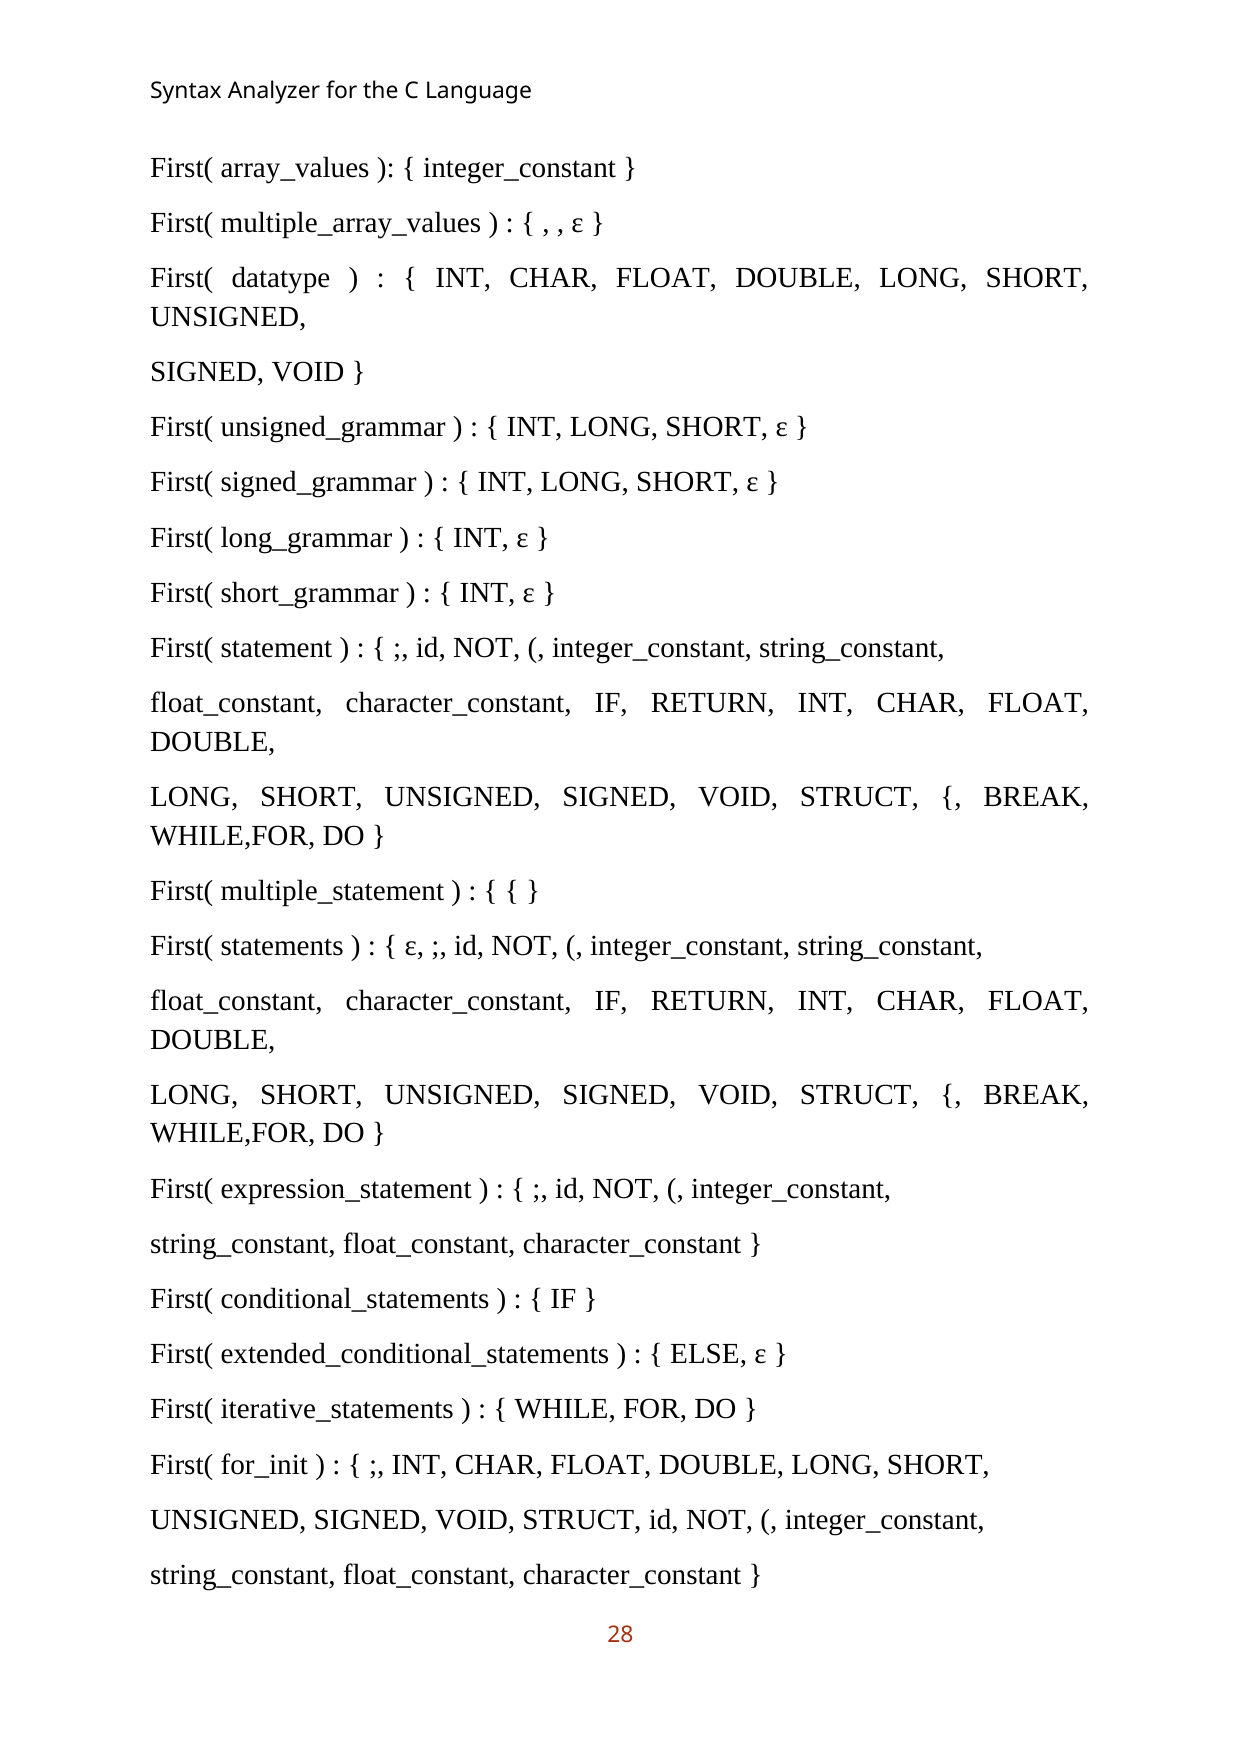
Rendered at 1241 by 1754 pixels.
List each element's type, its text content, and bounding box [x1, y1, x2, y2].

text LONG, SHORT, UNSIGNED, SIGNED, VOID, STRUCT, {, BREAK, WHILE,FOR, DO } [150, 1077, 1090, 1149]
text First( datatype ) : { INT, CHAR, FLOAT, DOUBLE, LONG, SHORT, UNSIGNED, [150, 260, 1090, 332]
text First( array_values ): { integer_constant } [150, 150, 1090, 183]
text First( short_grammar ) : { INT, ε } [150, 575, 1090, 608]
text First( conditional_statements ) : { IF } [150, 1281, 1090, 1315]
text First( for_init ) : { ;, INT, CHAR, FLOAT, DOUBLE, LONG, SHORT, [150, 1447, 1090, 1480]
text First( long_grammar ) : { INT, ε } [150, 520, 1090, 553]
text LONG, SHORT, UNSIGNED, SIGNED, VOID, STRUCT, {, BREAK, WHILE,FOR, DO } [150, 779, 1090, 851]
text string_constant, float_constant, character_constant } [150, 1226, 1090, 1259]
text First( statement ) : { ;, id, NOT, (, integer_constant, string_constant, [150, 630, 1090, 664]
text First( multiple_statement ) : { { } [150, 873, 1090, 906]
text First( extended_conditional_statements ) : { ELSE, ε } [150, 1336, 1090, 1370]
text First( signed_grammar ) : { INT, LONG, SHORT, ε } [150, 464, 1090, 498]
text float_constant, character_constant, IF, RETURN, INT, CHAR, FLOAT, DOUBLE, [150, 983, 1090, 1055]
text SIGNED, VOID } [150, 354, 1090, 388]
text string_constant, float_constant, character_constant } [150, 1557, 1090, 1591]
text First( statements ) : { ε, ;, id, NOT, (, integer_constant, string_constant, [150, 928, 1090, 962]
text float_constant, character_constant, IF, RETURN, INT, CHAR, FLOAT, DOUBLE, [150, 685, 1090, 757]
text First( unsigned_grammar ) : { INT, LONG, SHORT, ε } [150, 409, 1090, 443]
text First( expression_statement ) : { ;, id, NOT, (, integer_constant, [150, 1171, 1090, 1204]
text First( iterative_statements ) : { WHILE, FOR, DO } [150, 1392, 1090, 1425]
text First( multiple_array_values ) : { , , ε } [150, 205, 1090, 239]
text UNSIGNED, SIGNED, VOID, STRUCT, id, NOT, (, integer_constant, [150, 1502, 1090, 1536]
